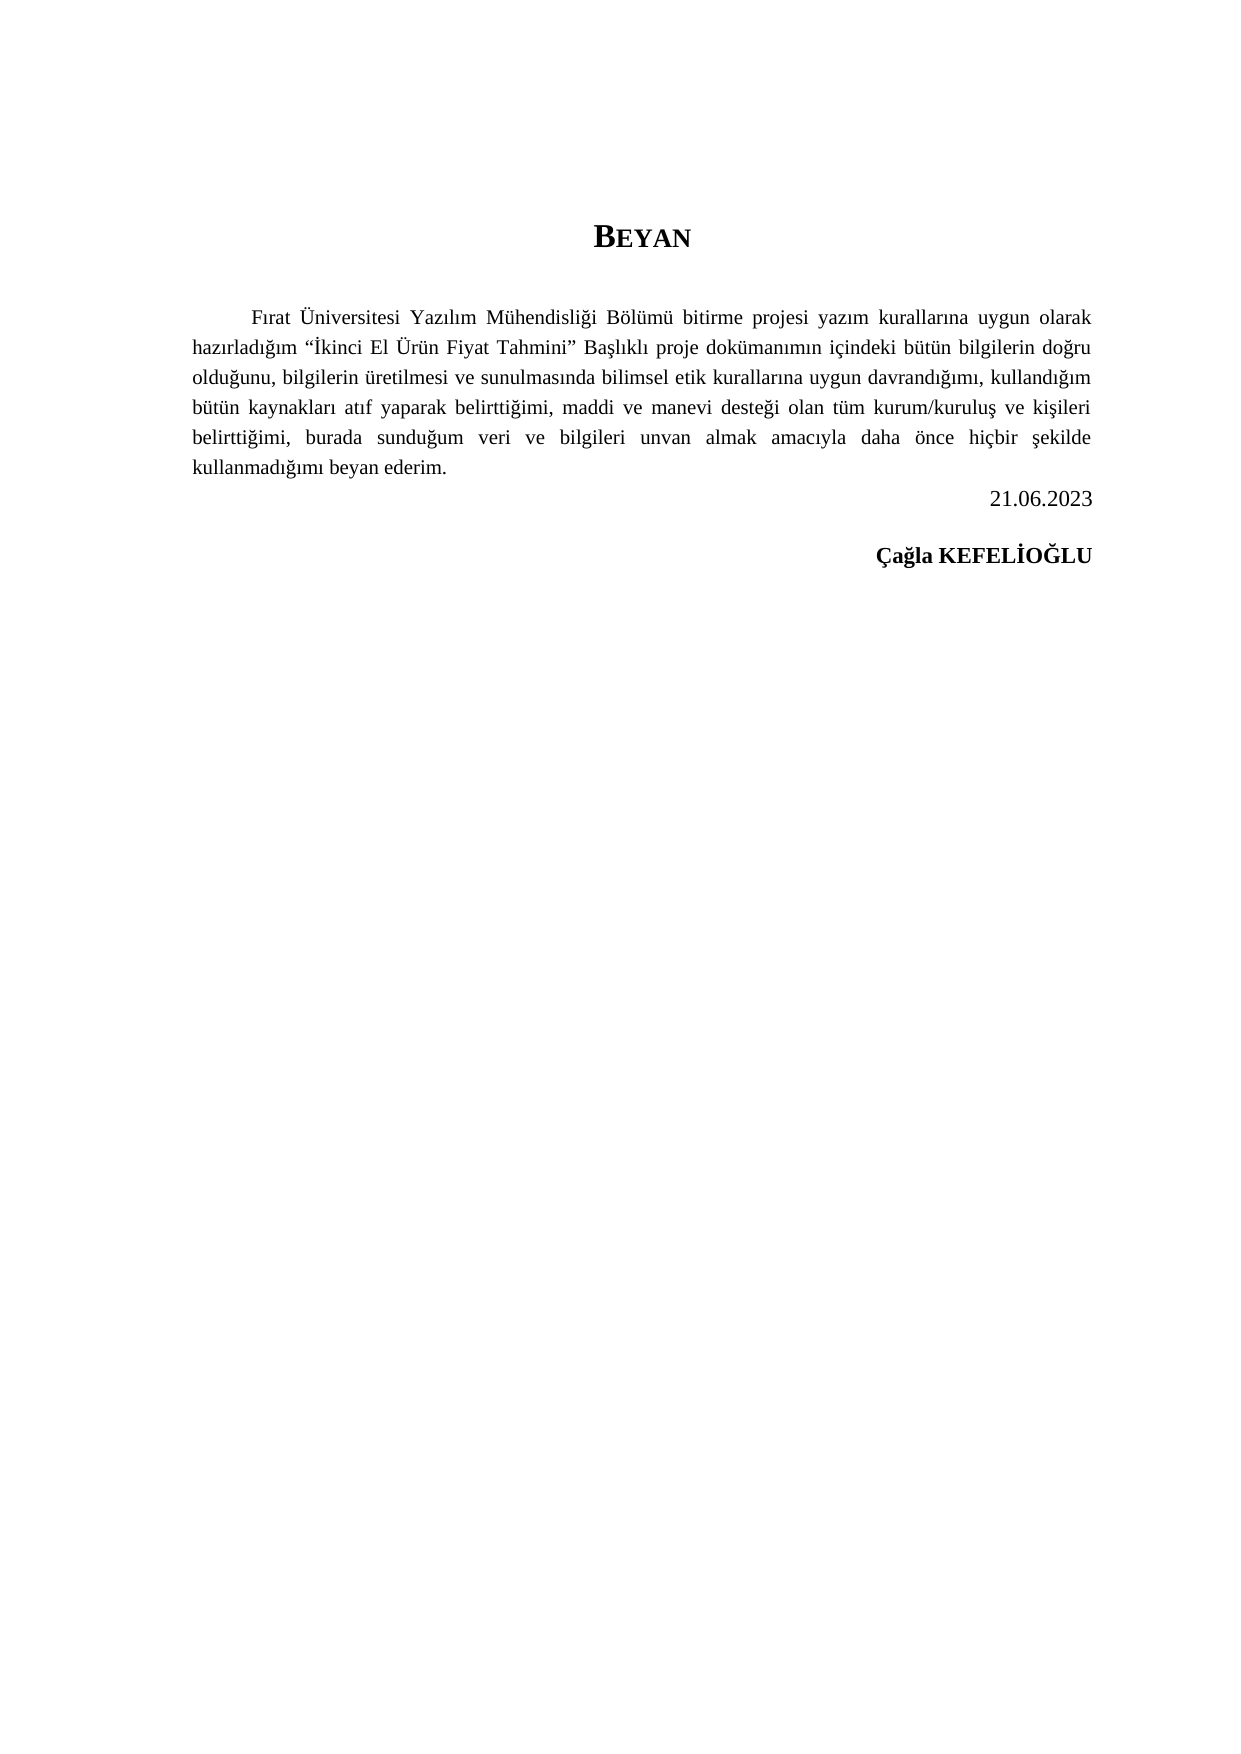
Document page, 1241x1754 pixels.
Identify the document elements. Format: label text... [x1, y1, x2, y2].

text 21.06.2023 [192, 485, 1092, 511]
text Beyan [192, 217, 1092, 255]
text Fırat Üniversitesi Yazılım Mühendisliği Bölümü bitirme projesi yazım kurallarına uygun olarak hazırladığım “İkinci El Ürün Fiyat Tahmini” Başlıklı proje dokümanımın içindeki bütün bilgilerin doğru olduğunu, bilgilerin üretilmesi ve sunulmasında bilimsel etik kurallarına uygun davrandığımı, kullandığım bütün kaynakları atıf yaparak belirttiğimi, maddi ve manevi desteği olan tüm kurum/kuruluş ve kişileri belirttiğimi, burada sunduğum veri ve bilgileri unvan almak amacıyla daha önce hiçbir şekilde kullanmadığımı beyan ederim. [192, 305, 1092, 479]
text Çağla KEFELİOĞLU [634, 542, 1092, 568]
